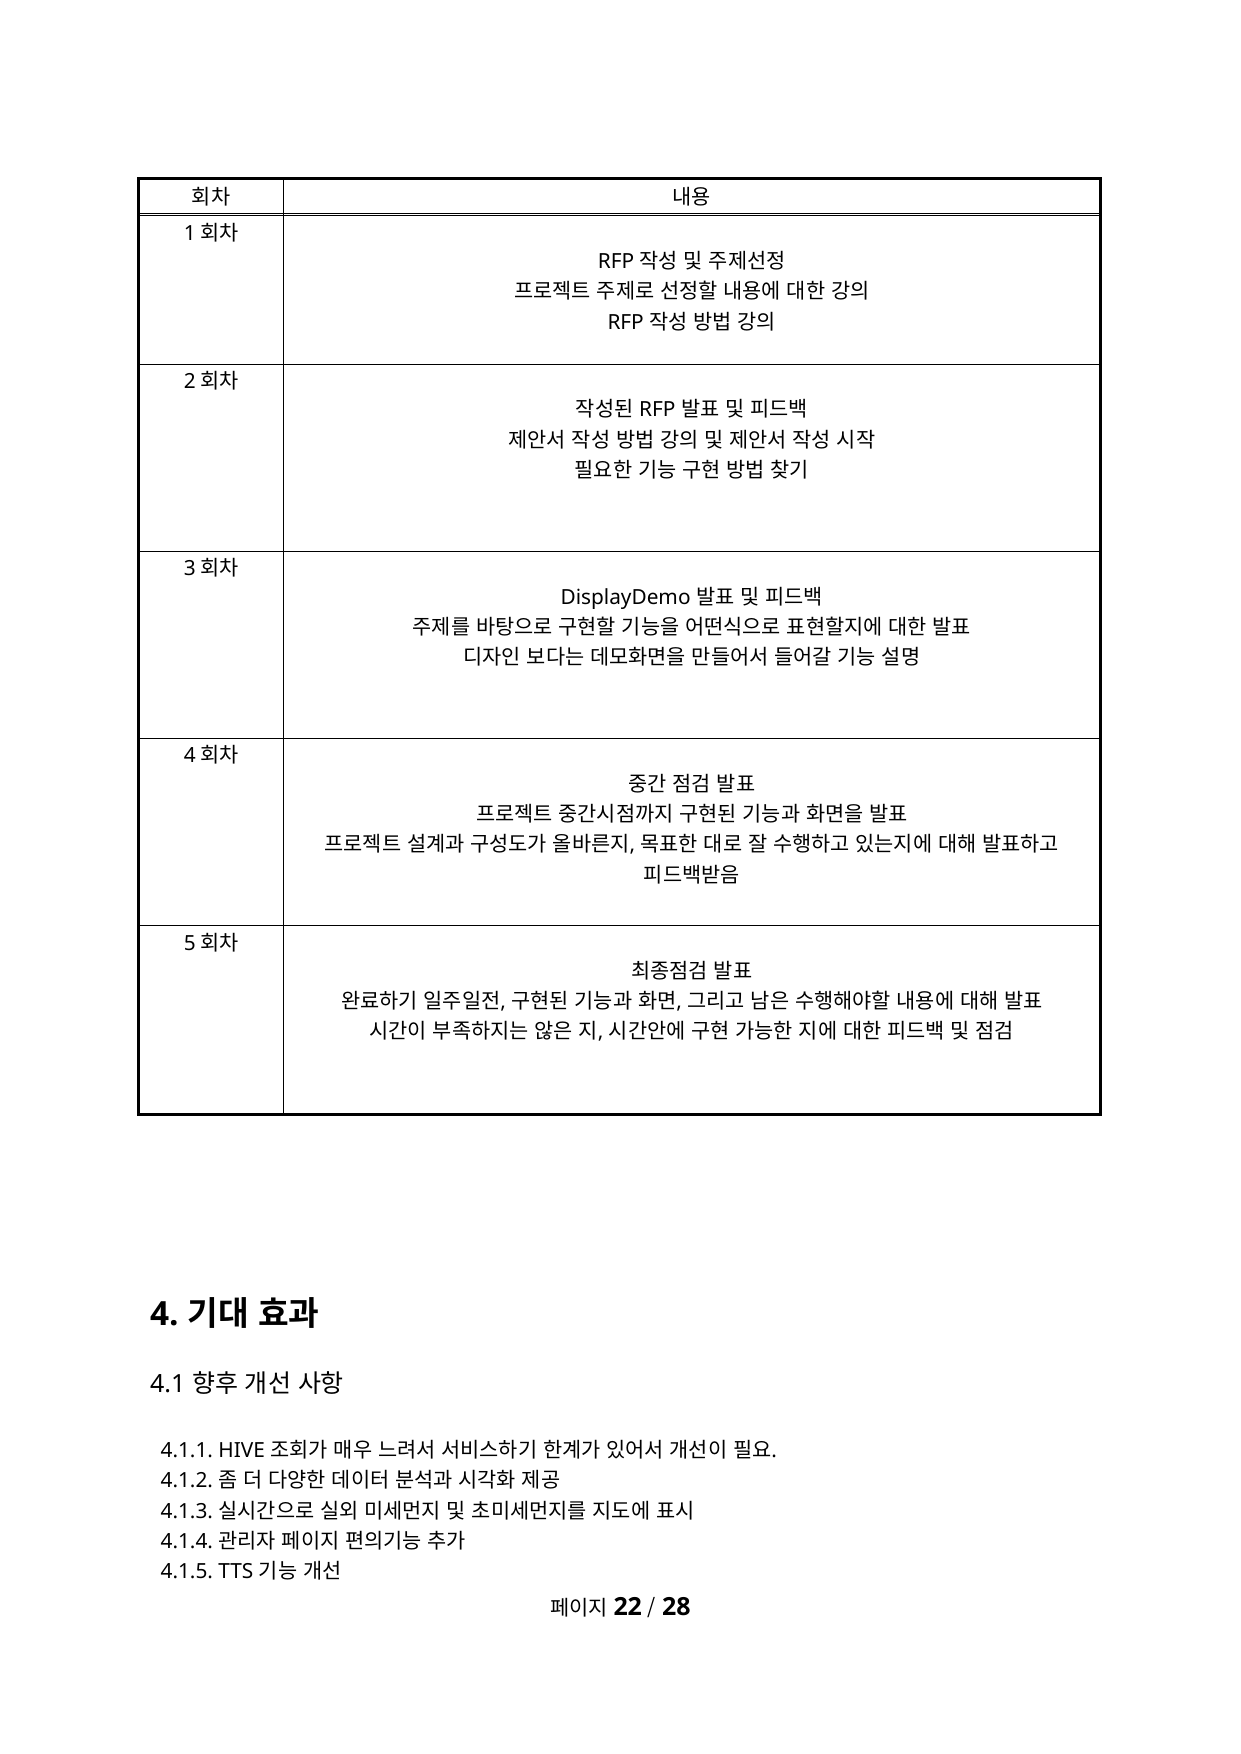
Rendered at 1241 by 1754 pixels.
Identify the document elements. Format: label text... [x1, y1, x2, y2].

table_header 회차 [140, 180, 283, 213]
table_cell DisplayDemo 발표 및 피드백 주제를 바탕으로 구현할 기능을 어떤식으로 표현할지에 대한 발표 디자인 보다는 데모화면을 만들어서 들어갈 기능 설명 [284, 552, 1099, 738]
table_cell 4회차 [140, 739, 283, 925]
table_cell 중간 점검 발표 프로젝트 중간시점까지 구현된 기능과 화면을 발표 프로젝트 설계과 구성도가 올바른지, 목표한 대로 잘 수행하고 있는지에 대해 발표하고 피드백받음 [284, 739, 1099, 925]
table_cell 3회차 [140, 552, 283, 738]
table_cell 작성된 RFP 발표 및 피드백 제안서 작성 방법 강의 및 제안서 작성 시작 필요한 기능 구현 방법 찾기 [284, 365, 1099, 551]
text 4.1.1. HIVE 조회가 매우 느려서 서비스하기 한계가 있어서 개선이 필요. [150, 1433, 1090, 1464]
text 4.1.2. 좀 더 다양한 데이터 분석과 시각화 제공 [150, 1464, 1090, 1494]
table_cell 1회차 [140, 216, 283, 364]
text 4. 기대 효과 [150, 1286, 1090, 1335]
table_cell RFP 작성 및 주제선정 프로젝트 주제로 선정할 내용에 대한 강의 RFP 작성 방법 강의 [284, 216, 1099, 364]
table_header 내용 [284, 180, 1099, 213]
table_cell 최종점검 발표 완료하기 일주일전, 구현된 기능과 화면, 그리고 남은 수행해야할 내용에 대해 발표 시간이 부족하지는 않은 지, 시간안에 구현 가능한 지에 대한 피드백 및 점검 [284, 926, 1099, 1112]
text 4.1.4. 관리자 페이지 편의기능 추가 [150, 1524, 1090, 1555]
table_cell 2회차 [140, 365, 283, 551]
table_cell 5회차 [140, 926, 283, 1112]
text 4.1.5. TTS 기능 개선 [150, 1555, 1090, 1585]
text 4.1 향후 개선 사항 [150, 1363, 1090, 1399]
text 4.1.3. 실시간으로 실외 미세먼지 및 초미세먼지를 지도에 표시 [150, 1494, 1090, 1524]
